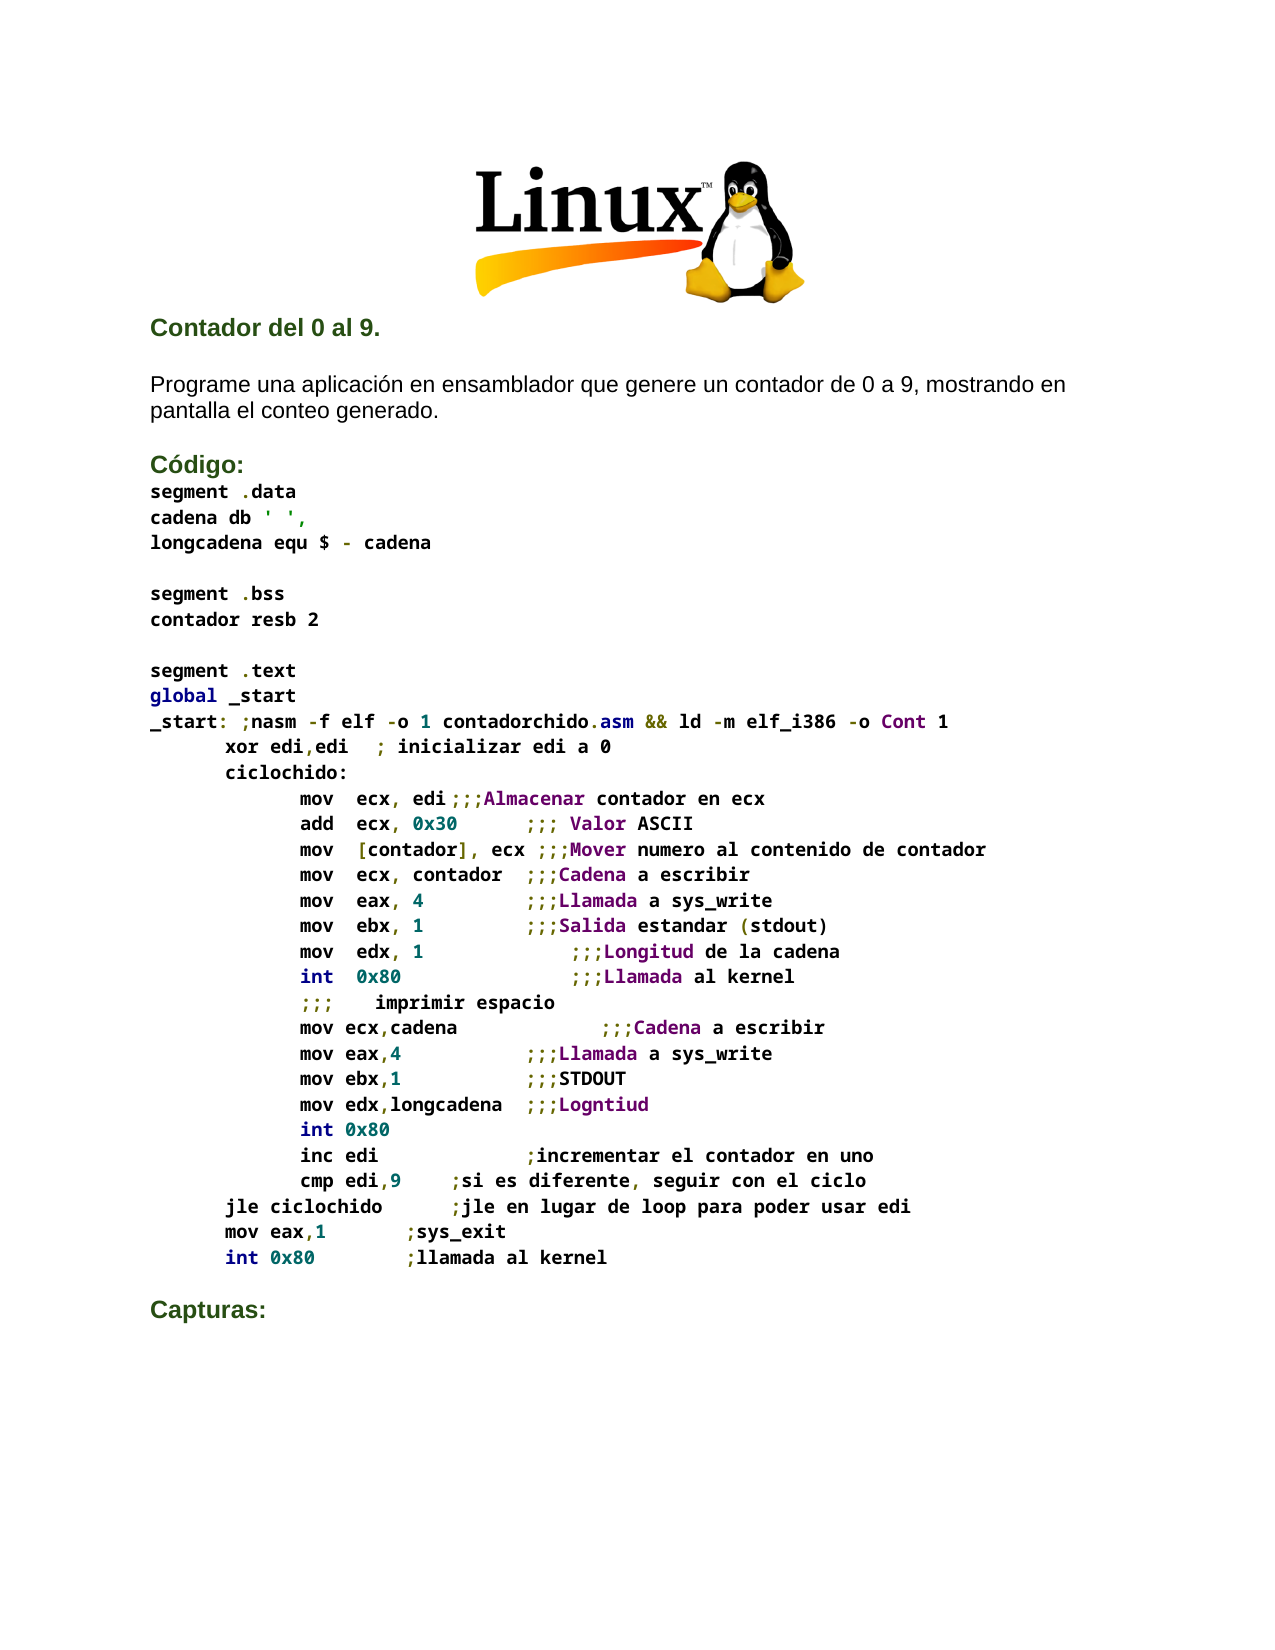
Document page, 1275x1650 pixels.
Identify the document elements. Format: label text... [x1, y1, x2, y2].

text segment .text [150, 657, 1125, 683]
text global _start [150, 683, 1125, 708]
text mov eax,4 ;;;Llamada a sys_write [150, 1040, 1125, 1066]
text mov [contador], ecx ;;;Mover numero al contenido de contador [150, 836, 1125, 861]
text Código: [150, 450, 1125, 479]
text mov eax, 4 ;;;Llamada a sys_write [150, 887, 1125, 912]
text mov edx, 1 ;;;Longitud de la cadena [150, 938, 1125, 963]
text mov edx,longcadena ;;;Logntiud [150, 1091, 1125, 1117]
text longcadena equ $ - cadena [150, 530, 1125, 555]
text xor edi,edi ; inicializar edi a 0 [150, 734, 1125, 759]
text segment .bss [150, 581, 1125, 606]
text segment .data [150, 479, 1125, 504]
text int 0x80 ;llamada al kernel [150, 1244, 1125, 1270]
text int 0x80 ;;;Llamada al kernel [150, 963, 1125, 989]
text contador resb 2 [150, 606, 1125, 632]
text Capturas: [150, 1295, 1125, 1324]
picture [466, 150, 809, 314]
text _start: ;nasm -f elf -o 1 contadorchido.asm && ld -m elf_i386 -o Cont 1 [150, 708, 1125, 734]
text ciclochido: [150, 759, 1125, 785]
text Programe una aplicación en ensamblador que genere un contador de 0 a 9, mostrando en pantalla el conteo generado. [150, 371, 1125, 423]
text cadena db ' ', [150, 504, 1125, 530]
text add ecx, 0x30 ;;; Valor ASCII [150, 810, 1125, 836]
text ;;; imprimir espacio [150, 989, 1125, 1014]
text mov eax,1 ;sys_exit [150, 1219, 1125, 1244]
text mov ebx, 1 ;;;Salida estandar (stdout) [150, 912, 1125, 938]
text inc edi ;incrementar el contador en uno [150, 1142, 1125, 1168]
text int 0x80 [150, 1117, 1125, 1142]
text cmp edi,9 ;si es diferente, seguir con el ciclo [150, 1168, 1125, 1193]
text mov ecx, edi ;;;Almacenar contador en ecx [150, 785, 1125, 810]
text Contador del 0 al 9. [150, 313, 1125, 342]
text mov ecx, contador ;;;Cadena a escribir [150, 861, 1125, 887]
text jle ciclochido ;jle en lugar de loop para poder usar edi [150, 1193, 1125, 1219]
text mov ebx,1 ;;;STDOUT [150, 1066, 1125, 1091]
text mov ecx,cadena ;;;Cadena a escribir [150, 1014, 1125, 1040]
